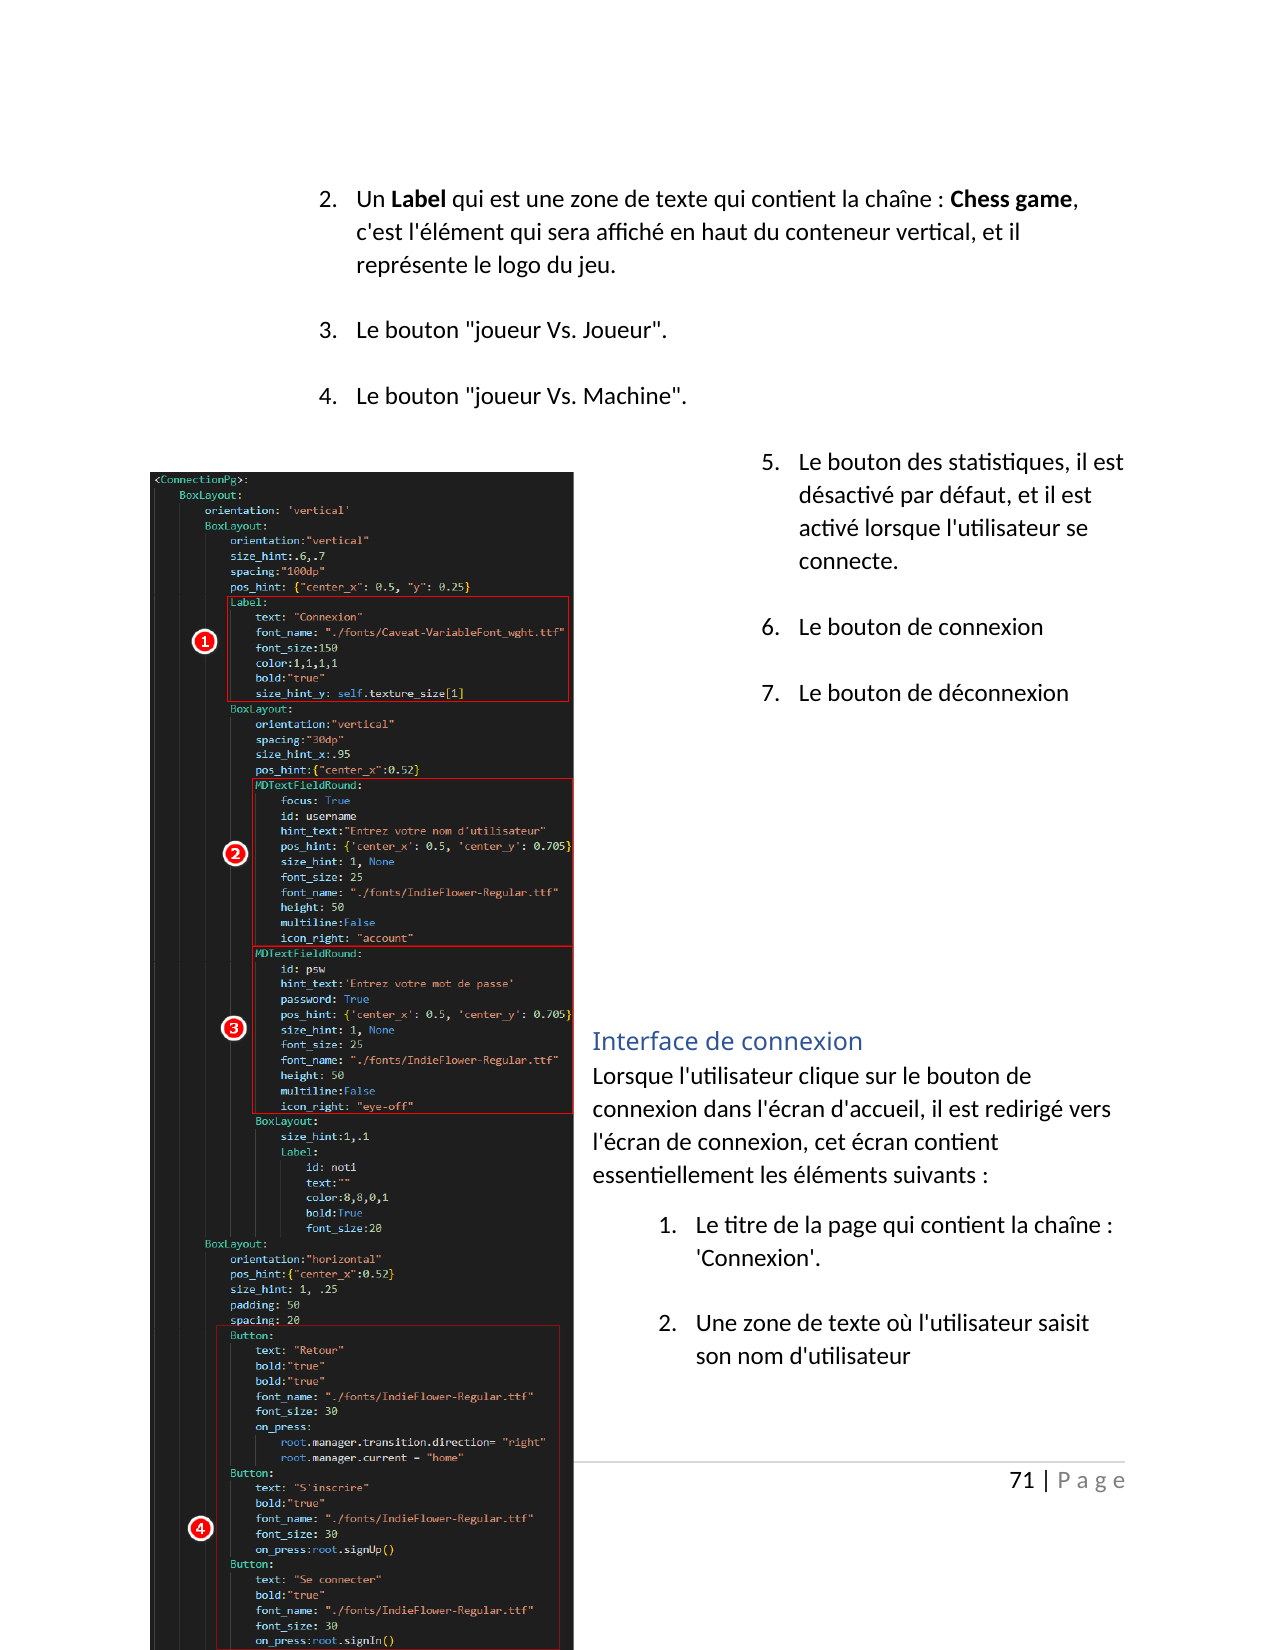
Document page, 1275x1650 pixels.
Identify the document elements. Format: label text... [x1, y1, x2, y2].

list Le bouton des statistiques, il est désactivé par défaut, et il est activé lorsque l'utilisateur se connecte. [319, 446, 1125, 576]
list Une zone de texte où l'utilisateur saisit son nom d'utilisateur [574, 1308, 1125, 1371]
subtitle Interface de connexion [574, 1024, 1125, 1058]
list Le bouton de connexion [574, 611, 1125, 641]
picture [150, 472, 574, 1650]
list Un Label qui est une zone de texte qui contient la chaîne : Chess game, c'est l'élément qui sera affiché en haut du conteneur vertical, et il représente le logo du jeu. [319, 183, 1125, 279]
text Lorsque l'utilisateur clique sur le bouton de connexion dans l'écran d'accueil, il est redirigé vers l'écran de connexion, cet écran contient essentiellement les éléments suivants : [574, 1061, 1125, 1190]
list Le titre de la page qui contient la chaîne : 'Connexion'. [574, 1209, 1125, 1272]
list Le bouton "joueur Vs. Joueur". [319, 314, 1125, 345]
list Le bouton de déconnexion [574, 677, 1125, 707]
list Le bouton "joueur Vs. Machine". [319, 380, 1125, 411]
